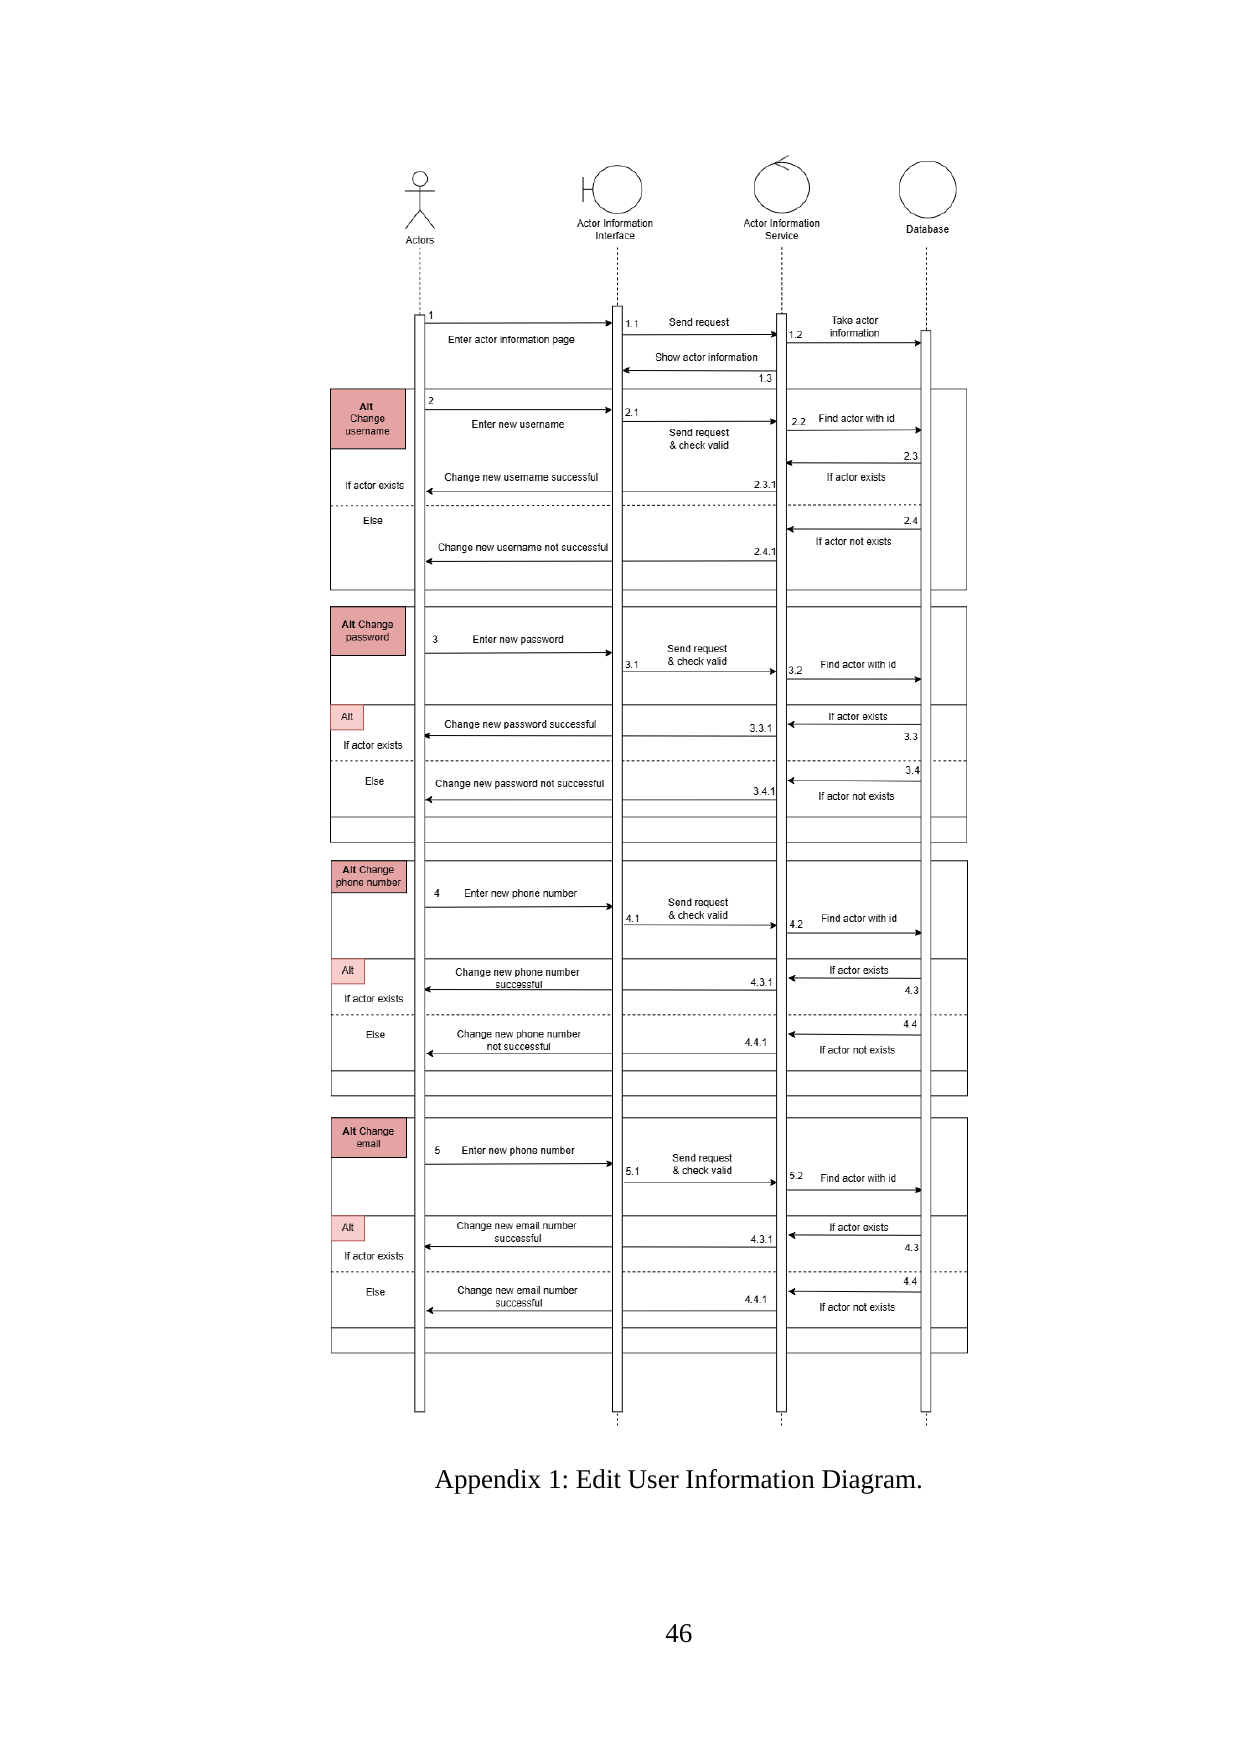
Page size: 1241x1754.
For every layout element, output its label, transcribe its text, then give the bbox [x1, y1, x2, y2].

picture [321, 147, 977, 1435]
